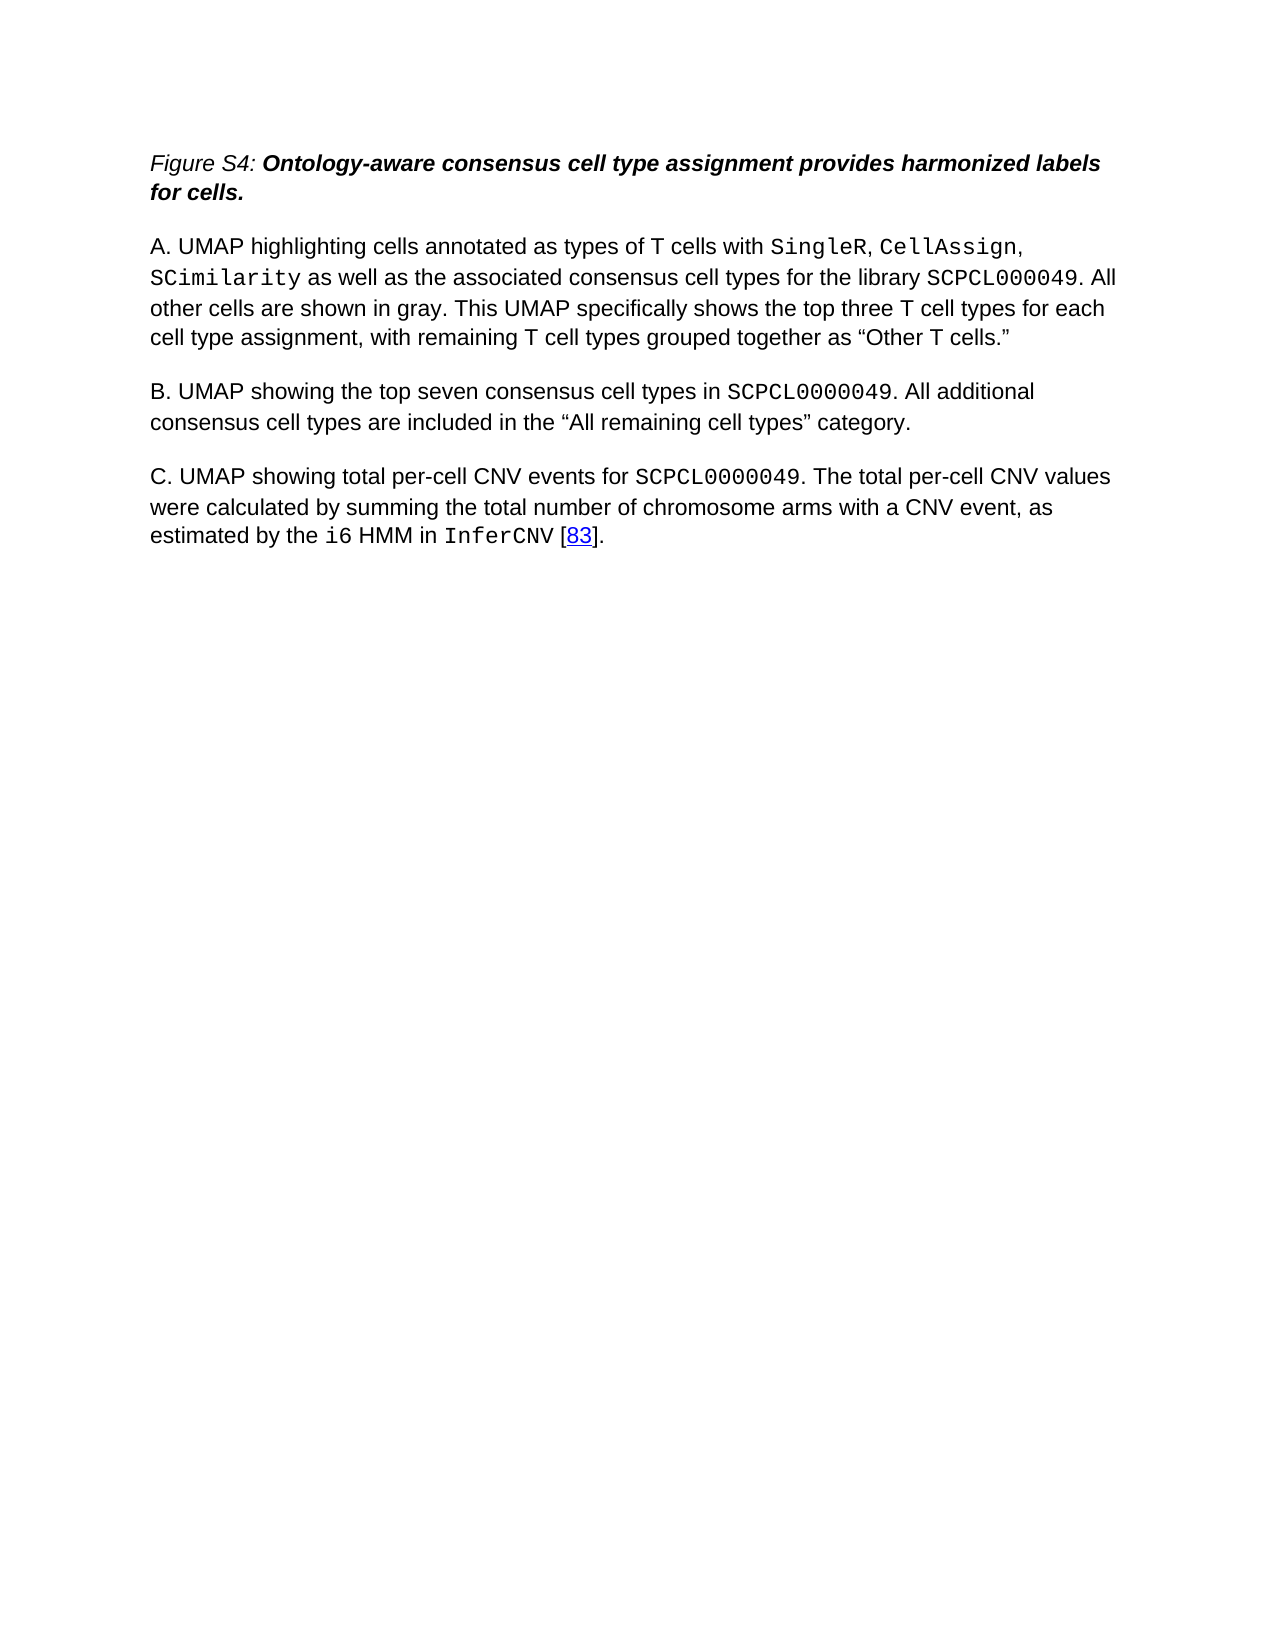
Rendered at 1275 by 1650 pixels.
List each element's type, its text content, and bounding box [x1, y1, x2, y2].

text B. UMAP showing the top seven consensus cell types in SCPCL0000049. All additional consensus cell types are included in the “All remaining cell types” category. [150, 378, 1125, 435]
text A. UMAP highlighting cells annotated as types of T cells with SingleR, CellAssign, SCimilarity as well as the associated consensus cell types for the library SCPCL000049. All other cells are shown in gray. This UMAP specifically shows the top three T cell types for each cell type assignment, with remaining T cell types grouped together as “Other T cells.” [150, 233, 1125, 350]
text C. UMAP showing total per-cell CNV events for SCPCL0000049. The total per-cell CNV values were calculated by summing the total number of chromosome arms with a CNV event, as estimated by the i6 HMM in InferCNV [83]. [150, 463, 1125, 551]
text Figure S4: Ontology-aware consensus cell type assignment provides harmonized labels for cells. [150, 150, 1125, 205]
